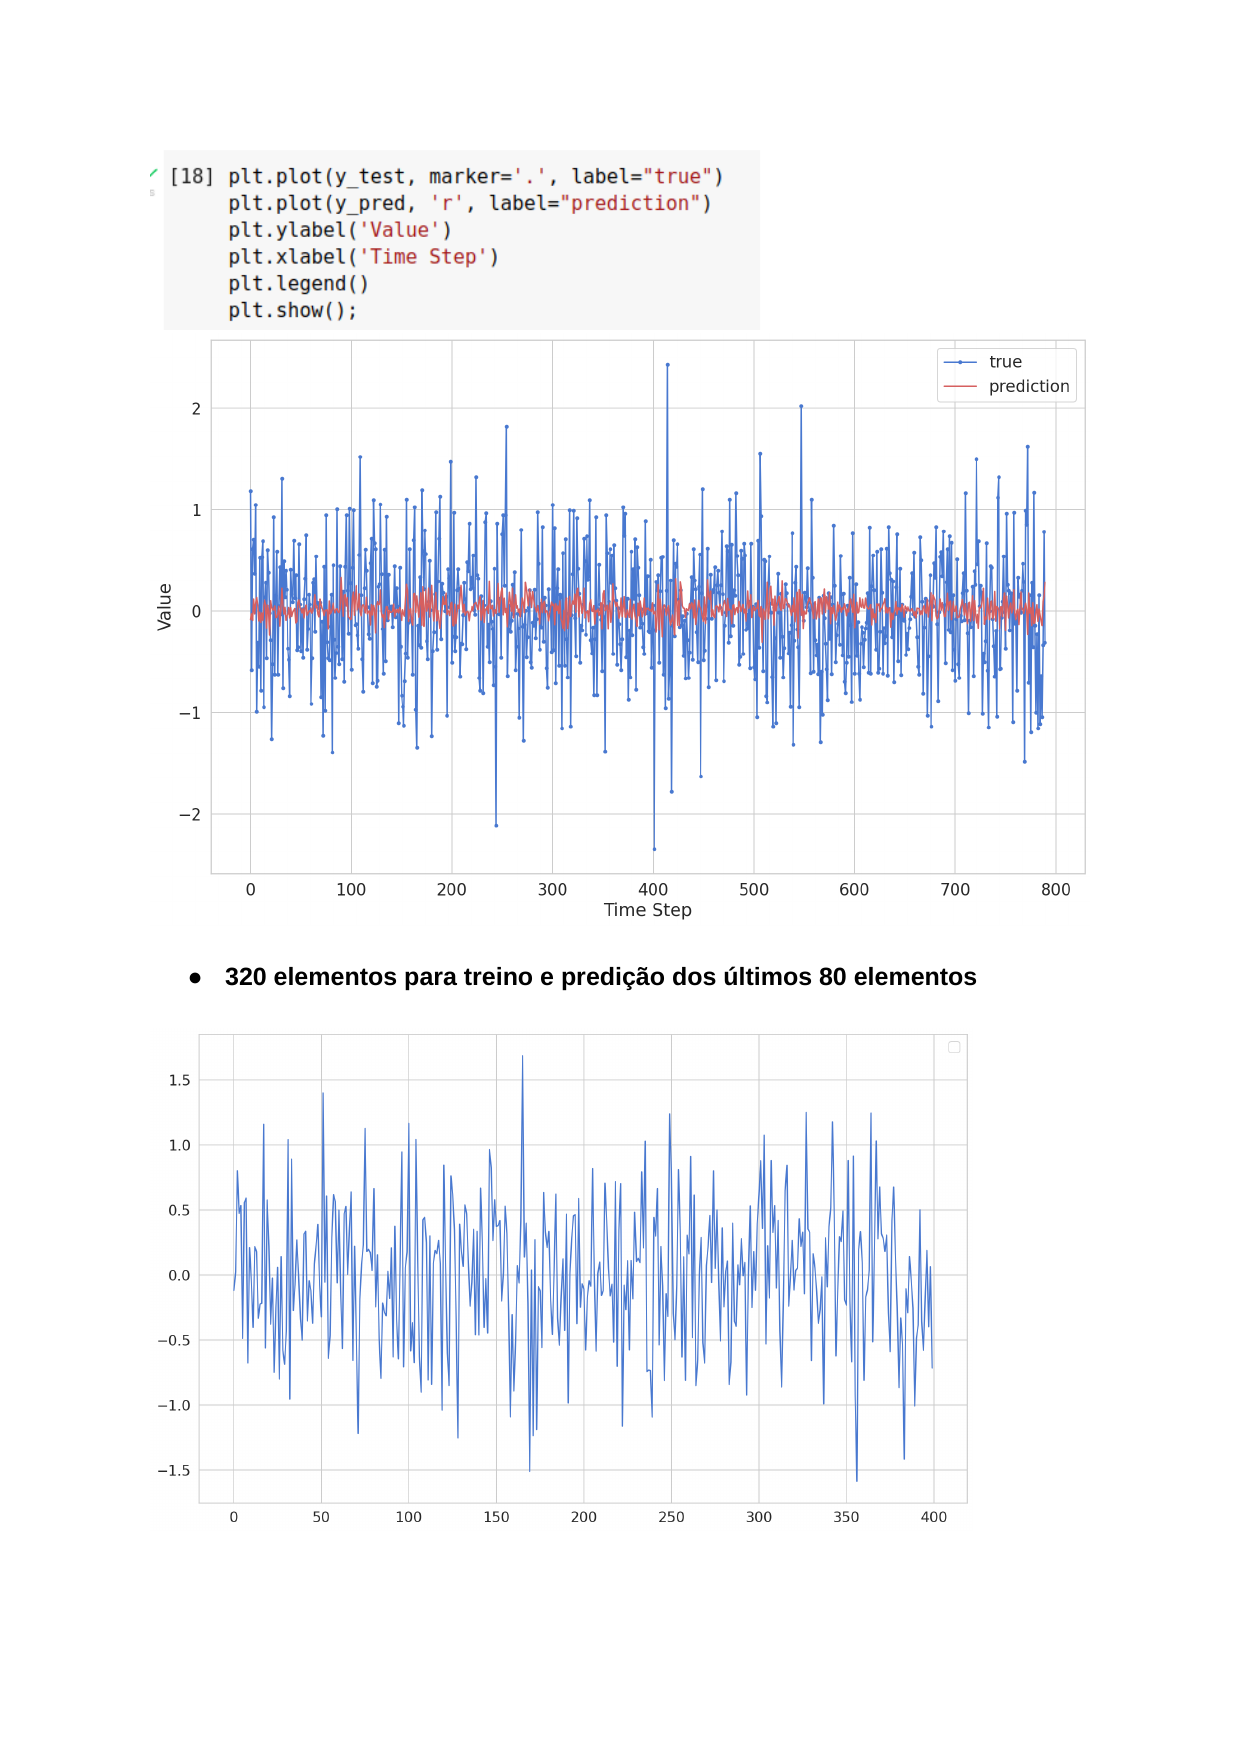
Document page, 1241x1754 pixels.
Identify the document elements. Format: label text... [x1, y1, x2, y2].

picture [150, 333, 1091, 926]
list 320 elementos para treino e predição dos últimos 80 elementos [187, 962, 1090, 991]
picture [150, 1028, 973, 1531]
picture [150, 150, 761, 330]
